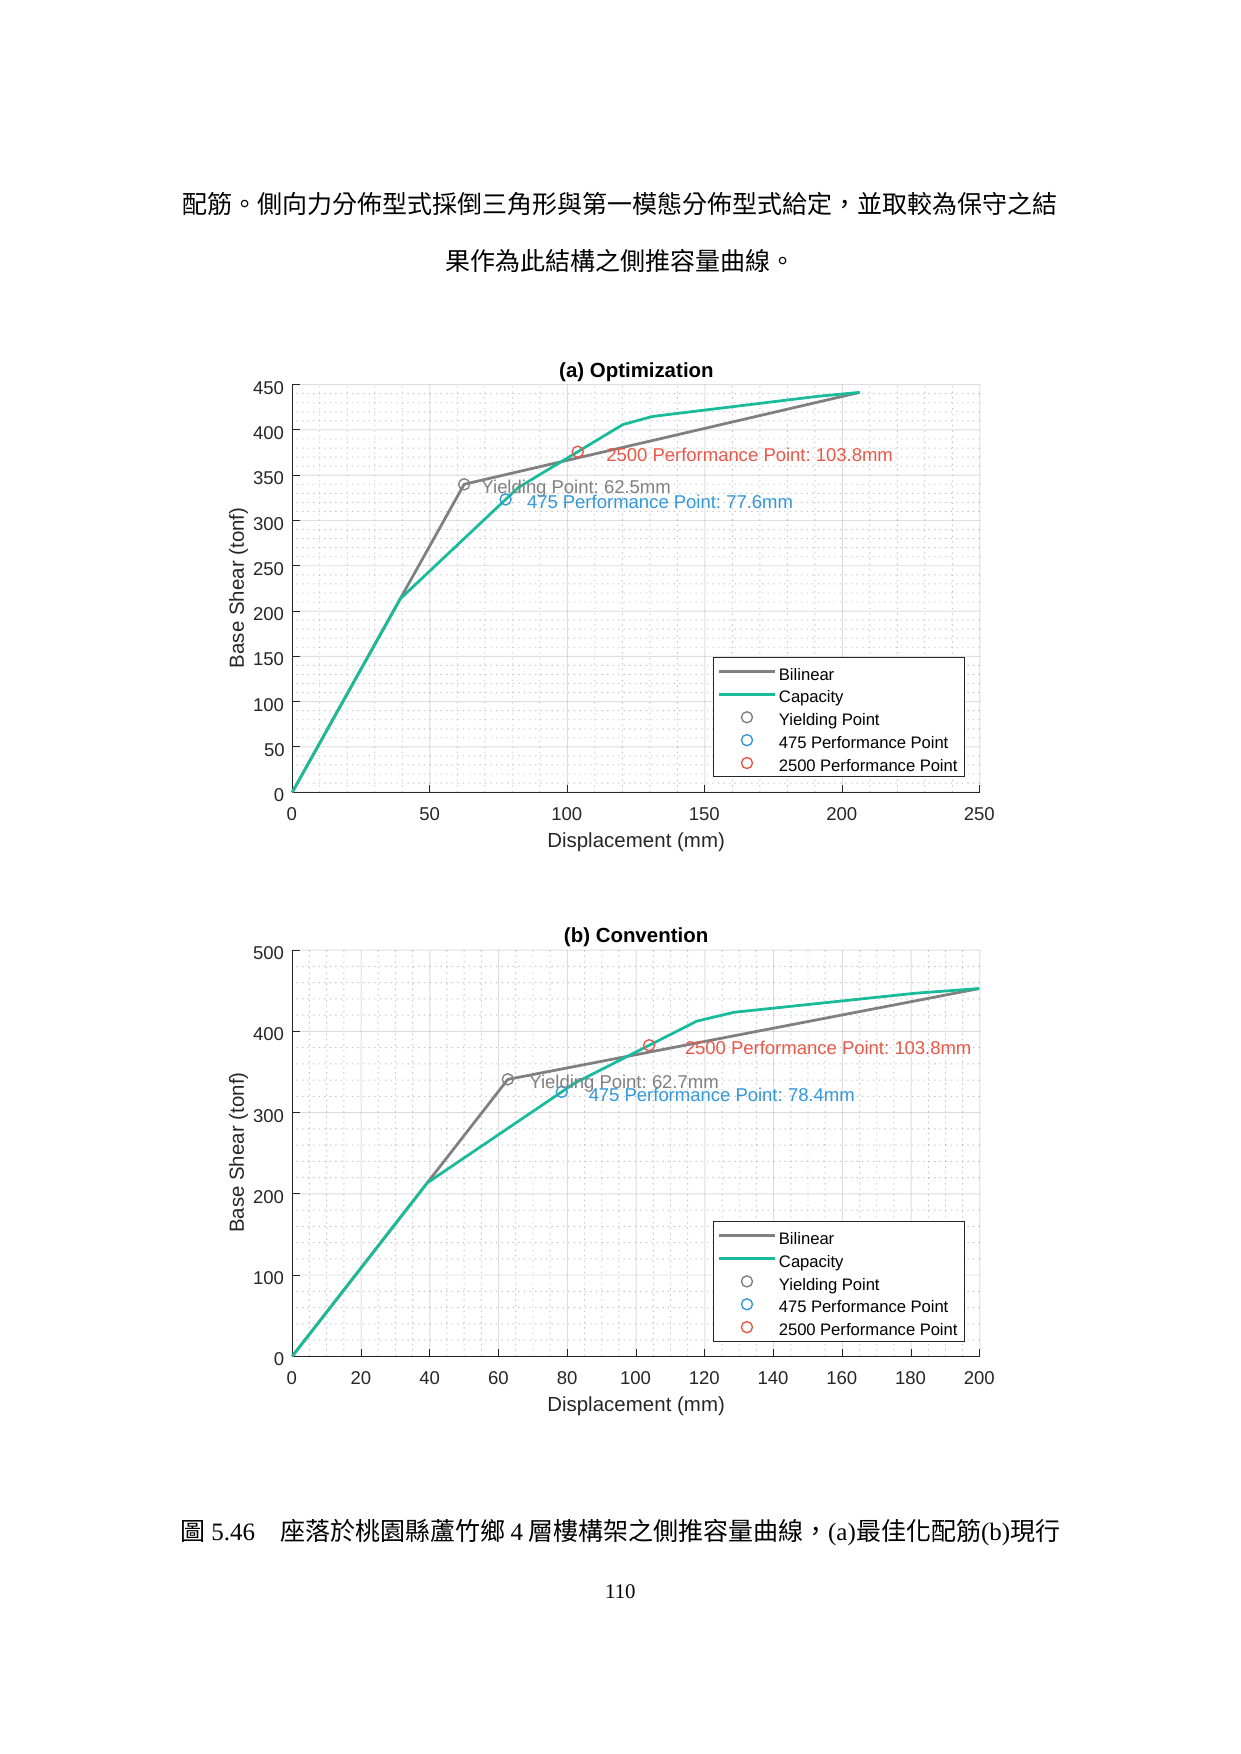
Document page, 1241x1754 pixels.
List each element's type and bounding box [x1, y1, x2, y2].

text [177, 1510, 1063, 1548]
text [177, 184, 1063, 278]
